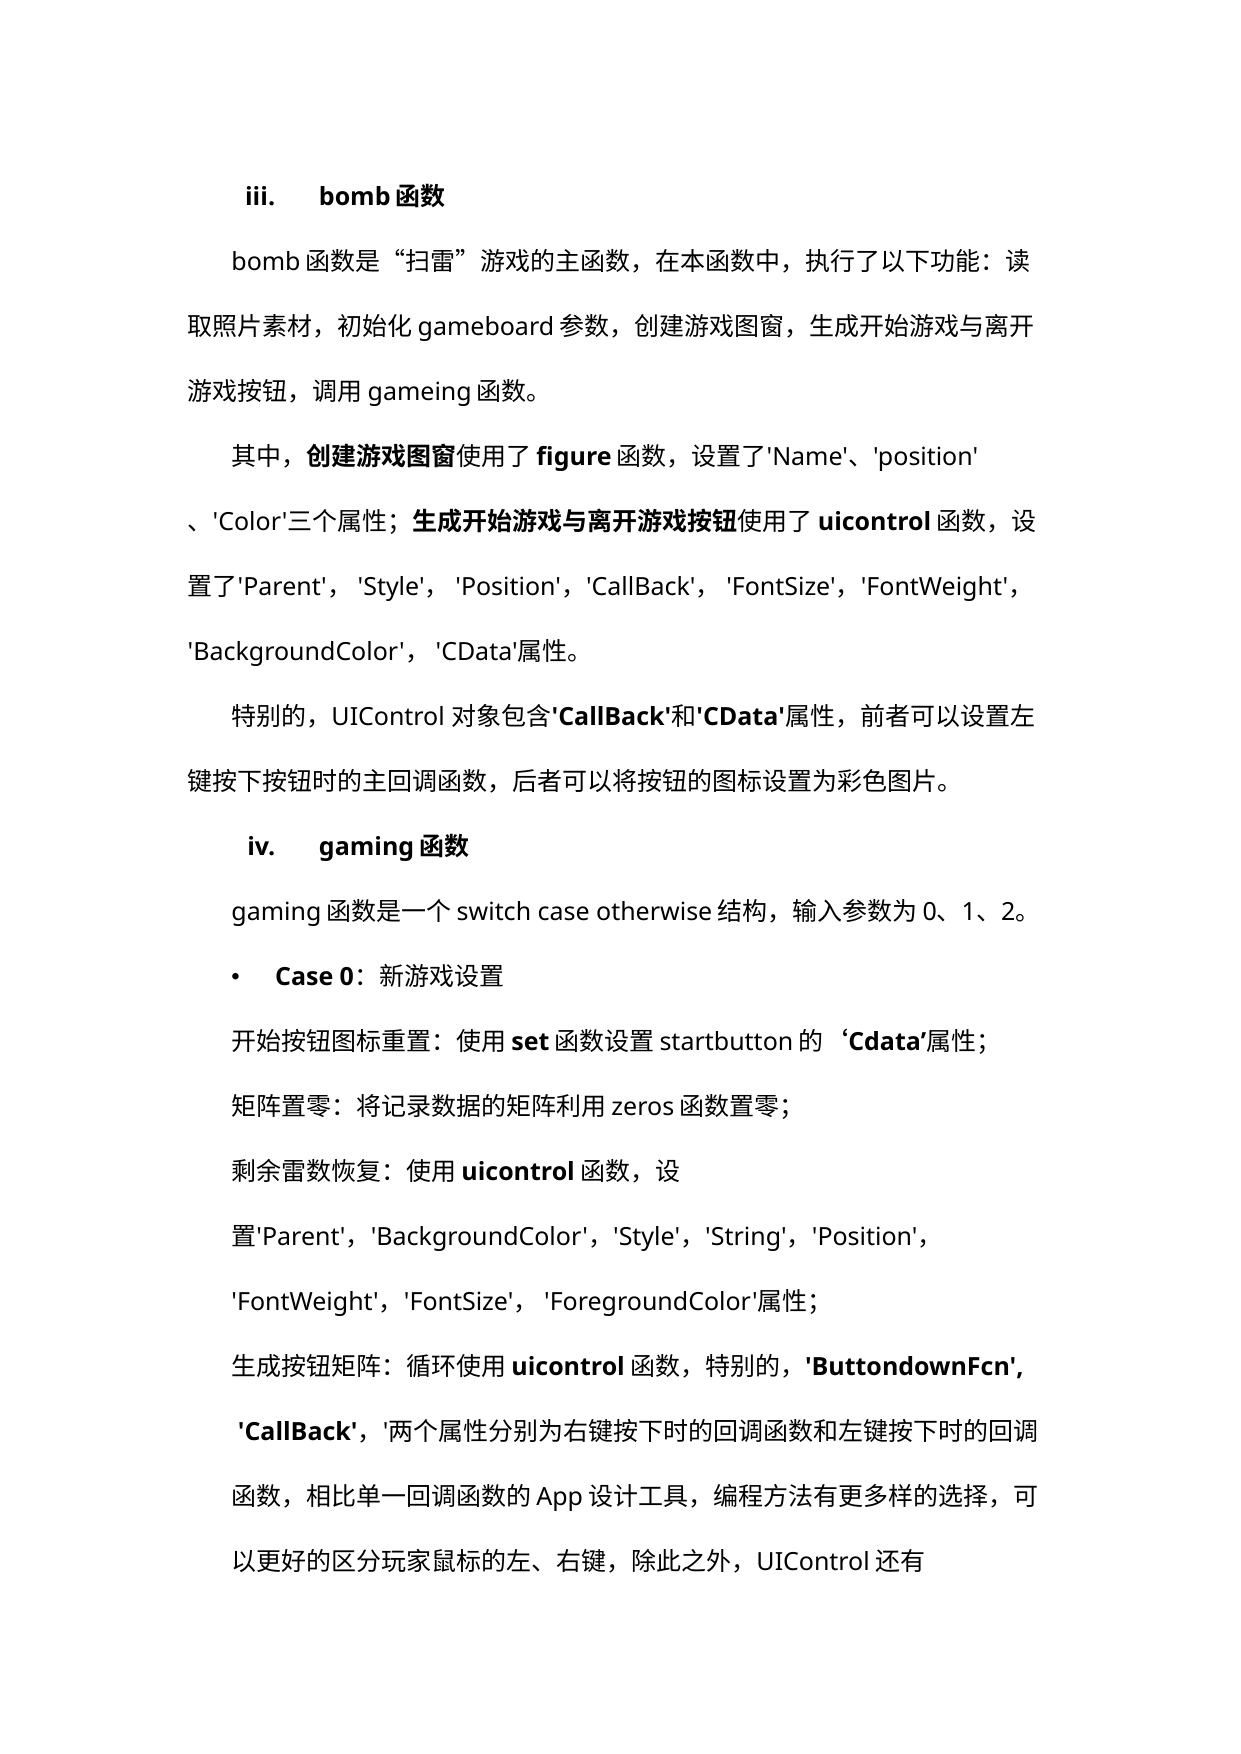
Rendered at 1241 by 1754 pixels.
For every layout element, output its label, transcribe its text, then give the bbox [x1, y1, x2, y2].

text 生成按钮矩阵：循环使用uicontrol函数，特别的，'ButtondownFcn', [187, 1332, 1053, 1397]
text 特别的，UIControl 对象包含'CallBack'和'CData'属性，前者可以设置左键按下按钮时的主回调函数，后者可以将按钮的图标设置为彩色图片。 [187, 682, 1053, 812]
list gaming函数 [275, 812, 1053, 877]
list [231, 1397, 1053, 1592]
text 其中，创建游戏图窗使用了figure函数，设置了'Name'、'position' 、'Color'三个属性；生成开始游戏与离开游戏按钮使用了uicontrol函数，设置了'Parent'， 'Style'， 'Position'，'CallBack'， 'FontSize'，'FontWeight'， 'BackgroundColor'， 'CData'属性。 [187, 422, 1053, 682]
list Case 0：新游戏设置 [231, 942, 1053, 1007]
list 开始按钮图标重置：使用set函数设置startbutton的‘Cdata’属性； [231, 1007, 1053, 1072]
text gaming函数是一个switch case otherwise结构，输入参数为0、1、2。 [187, 877, 1053, 942]
list 剩余雷数恢复：使用uicontrol函数，设置'Parent'，'BackgroundColor'，'Style'，'String'，'Position'， 'FontWeight'，'FontSize'， 'ForegroundColor'属性； [231, 1137, 1053, 1332]
text bomb函数是“扫雷”游戏的主函数，在本函数中，执行了以下功能：读取照片素材，初始化gameboard参数，创建游戏图窗，生成开始游戏与离开游戏按钮，调用gameing函数。 [187, 227, 1053, 422]
list 矩阵置零：将记录数据的矩阵利用zeros函数置零； [231, 1072, 1053, 1137]
list bomb函数 [275, 162, 1053, 227]
